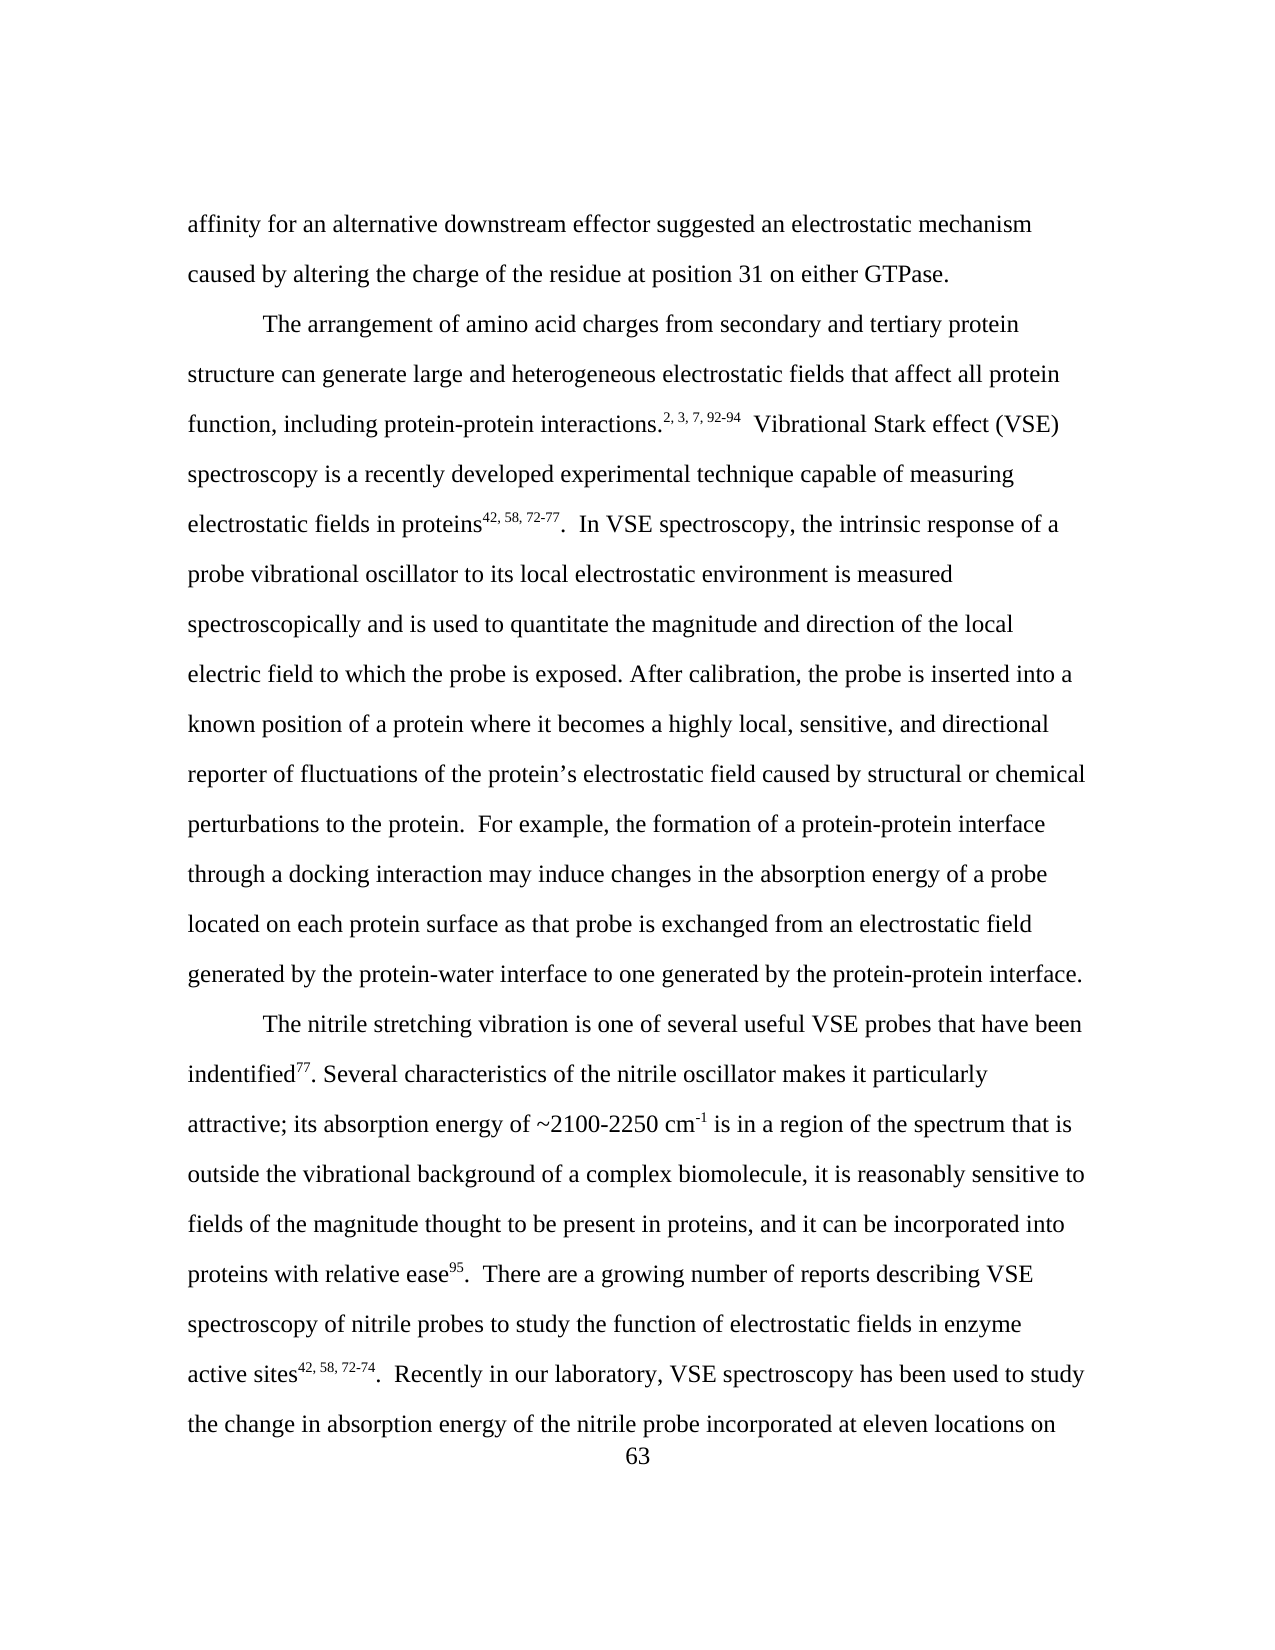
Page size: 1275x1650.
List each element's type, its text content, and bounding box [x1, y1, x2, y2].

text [187, 187, 1087, 287]
text The arrangement of amino acid charges from secondary and tertiary protein structure can generate large and heterogeneous electrostatic fields that affect all protein function, including protein-protein interactions.2, 3, 7, 92-94 Vibrational Stark effect (VSE) spectroscopy is a recently developed experimental technique capable of measuring electrostatic fields in proteins42, 58, 72-77. In VSE spectroscopy, the intrinsic response of a probe vibrational oscillator to its local electrostatic environment is measured spectroscopically and is used to quantitate the magnitude and direction of the local electric field to which the probe is exposed. After calibration, the probe is inserted into a known position of a protein where it becomes a highly local, sensitive, and directional reporter of fluctuations of the protein’s electrostatic field caused by structural or chemical perturbations to the protein. For example, the formation of a protein-protein interface through a docking interaction may induce changes in the absorption energy of a probe located on each protein surface as that probe is exchanged from an electrostatic field generated by the protein-water interface to one generated by the protein-protein interface. [187, 287, 1087, 987]
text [187, 987, 1087, 1437]
